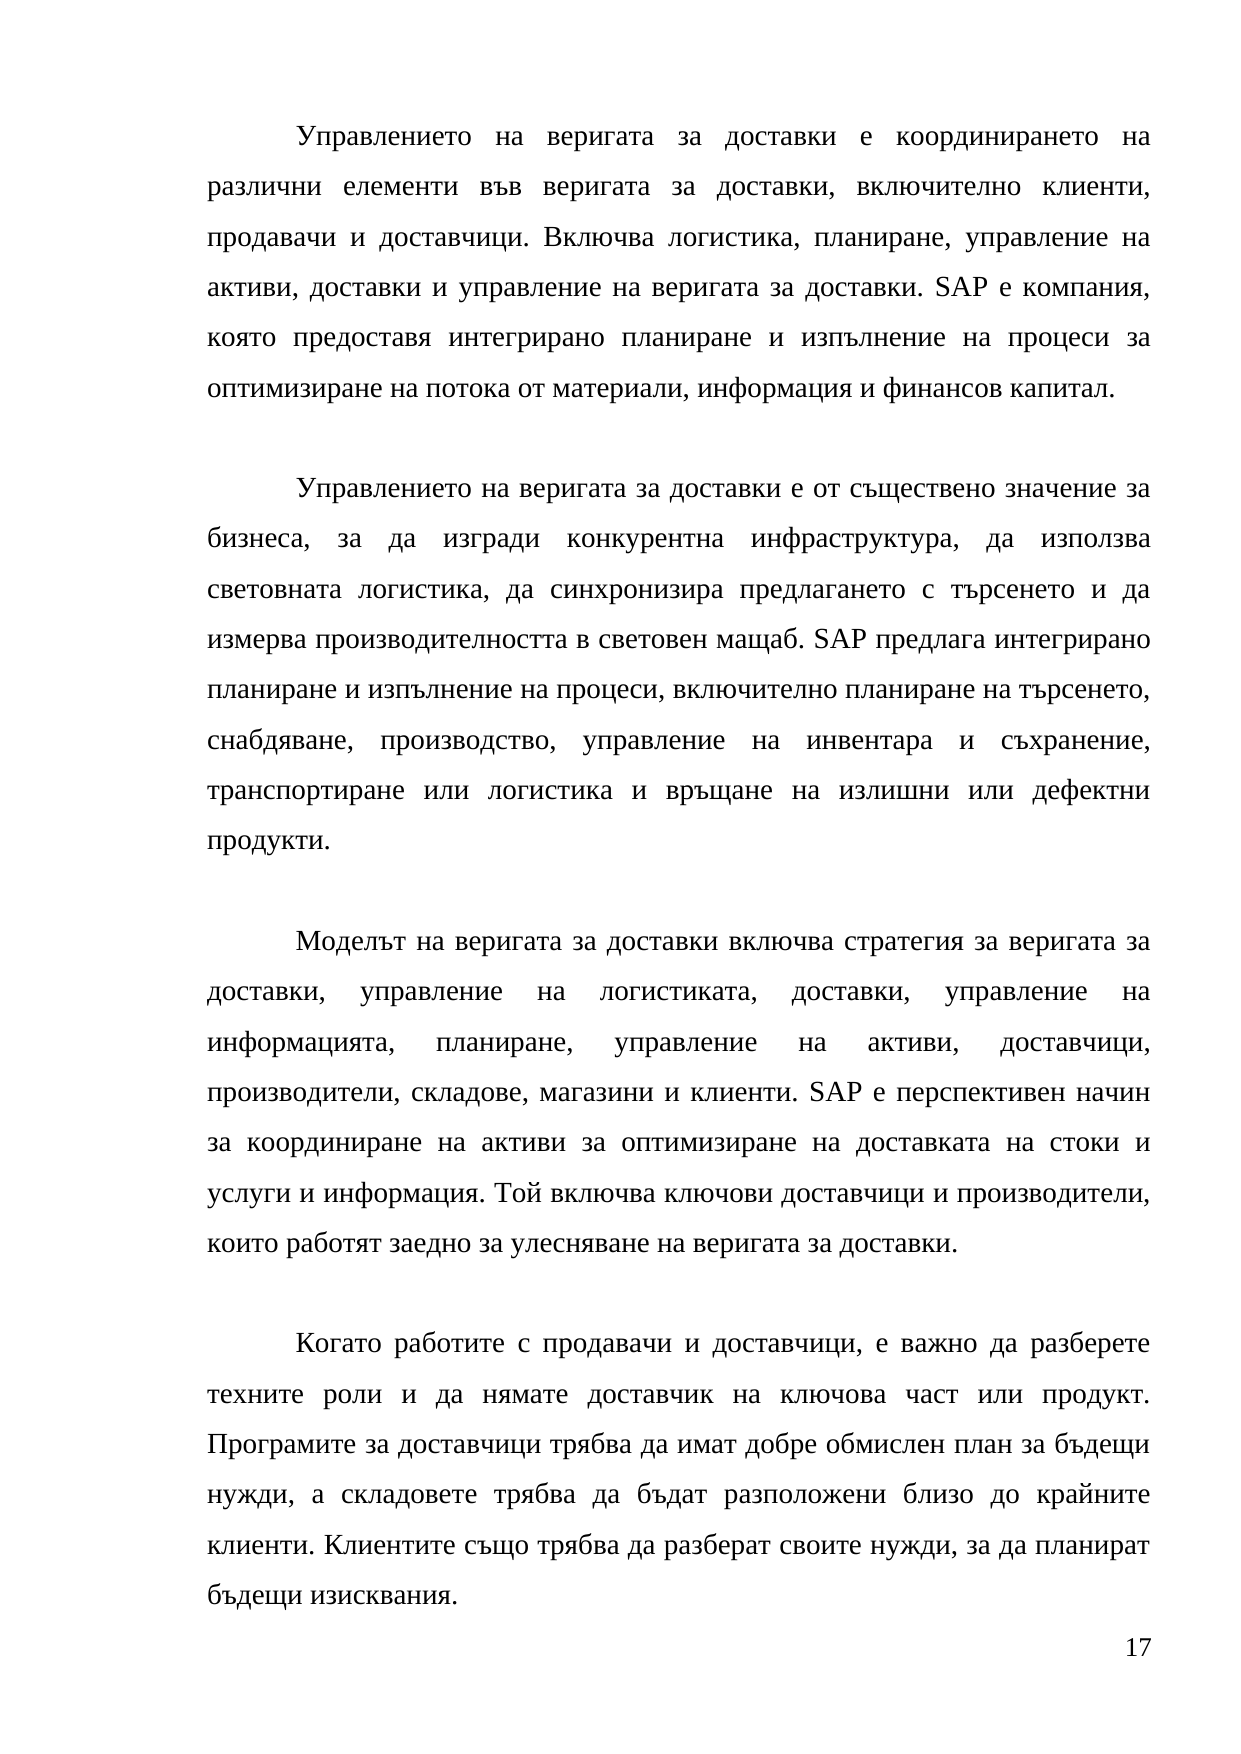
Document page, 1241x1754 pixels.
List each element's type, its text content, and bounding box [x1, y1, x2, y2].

text Когато работите с продавачи и доставчици, е важно да разберете техните роли и да нямате доставчик на ключова част или продукт. Програмите за доставчици трябва да имат добре обмислен план за бъдещи нужди, а складовете трябва да бъдат разположени близо до крайните клиенти. Клиентите също трябва да разберат своите нужди, за да планират бъдещи изисквания. [207, 1326, 1152, 1611]
text Моделът на веригата за доставки включва стратегия за веригата за доставки, управление на логистиката, доставки, управление на информацията, планиране, управление на активи, доставчици, производители, складове, магазини и клиенти. SAP е перспективен начин за координиране на активи за оптимизиране на доставката на стоки и услуги и информация. Той включва ключови доставчици и производители, които работят заедно за улесняване на веригата за доставки. [207, 923, 1152, 1258]
text Управлението на веригата за доставки е от съществено значение за бизнеса, за да изгради конкурентна инфраструктура, да използва световната логистика, да синхронизира предлагането с търсенето и да измерва производителността в световен мащаб. SAP предлага интегрирано планиране и изпълнение на процеси, включително планиране на търсенето, снабдяване, производство, управление на инвентара и съхранение, транспортиране или логистика и връщане на излишни или дефектни продукти. [207, 470, 1152, 856]
text Управлението на веригата за доставки е координирането на различни елементи във веригата за доставки, включително клиенти, продавачи и доставчици. Включва логистика, планиране, управление на активи, доставки и управление на веригата за доставки. SAP е компания, която предоставя интегрирано планиране и изпълнение на процеси за оптимизиране на потока от материали, информация и финансов капитал. [207, 118, 1152, 403]
